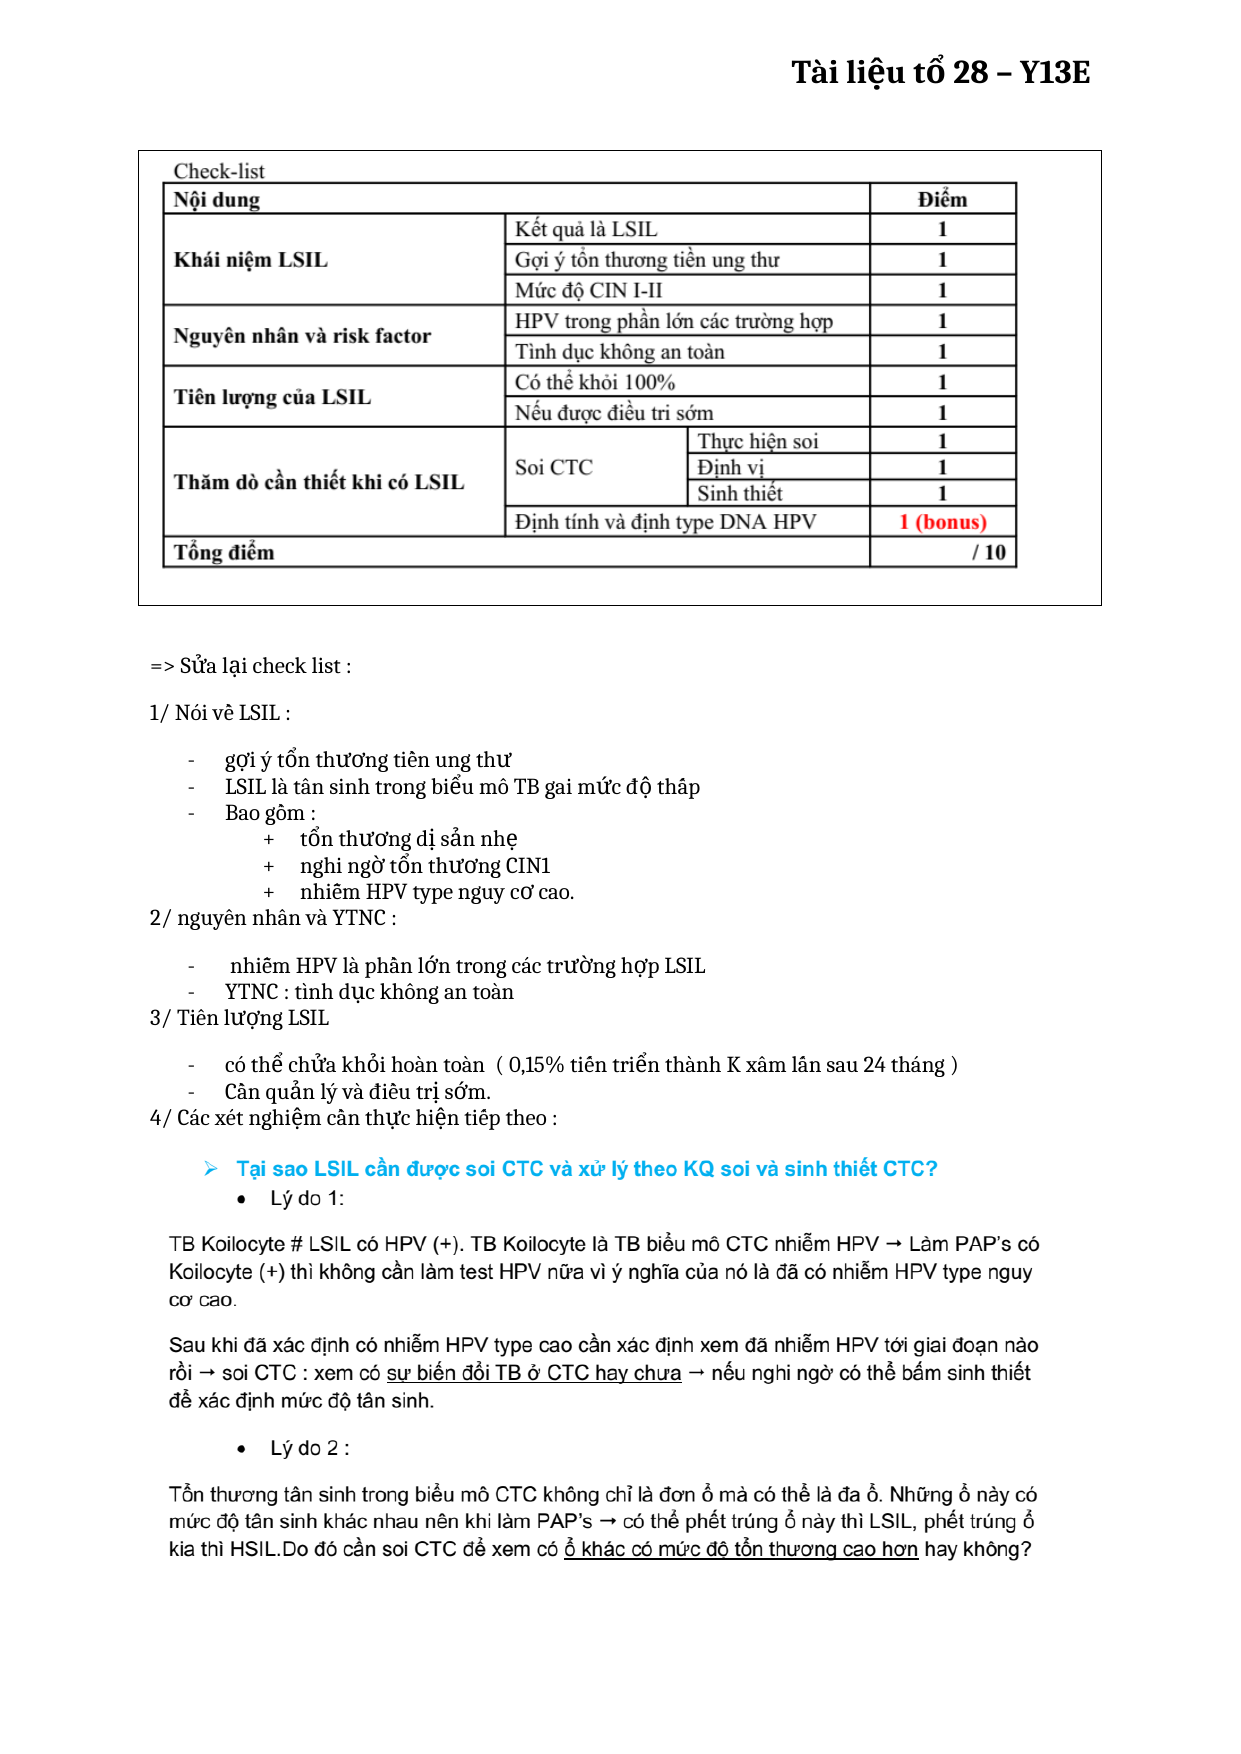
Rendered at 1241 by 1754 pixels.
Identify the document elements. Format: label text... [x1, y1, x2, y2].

list YTNC : tình dục không an toàn [187, 979, 1090, 1005]
text 1/ Nói về LSIL : [150, 700, 1090, 726]
text 2/ nguyên nhân và YTNC : [150, 905, 1090, 932]
list Cần quản lý và điều trị sớm. [187, 1079, 1090, 1105]
list nghi ngờ tổn thương CIN1 [262, 852, 1090, 879]
text 4/ Các xét nghiệm cần thực hiện tiếp theo : [150, 1105, 1090, 1131]
list có thể chửa khỏi hoàn toàn ( 0,15% tiến triển thành K xâm lấn sau 24 tháng ) [187, 1052, 1090, 1079]
list tổn thương dị sản nhẹ [262, 826, 1090, 852]
list nhiễm HPV là phần lớn trong các trường hợp LSIL [187, 952, 1090, 979]
table_cell [139, 151, 1101, 604]
text => Sửa lại check list : [150, 653, 1090, 679]
picture [150, 151, 1055, 580]
list nhiễm HPV type nguy cơ cao. [262, 879, 1090, 905]
text 3/ Tiên lượng LSIL [150, 1005, 1090, 1031]
picture [150, 1152, 1091, 1578]
list gợi ý tổn thương tiền ung thư [187, 747, 1090, 773]
list Bao gồm : [187, 800, 1090, 826]
list LSIL là tân sinh trong biểu mô TB gai mức độ thấp [187, 773, 1090, 800]
